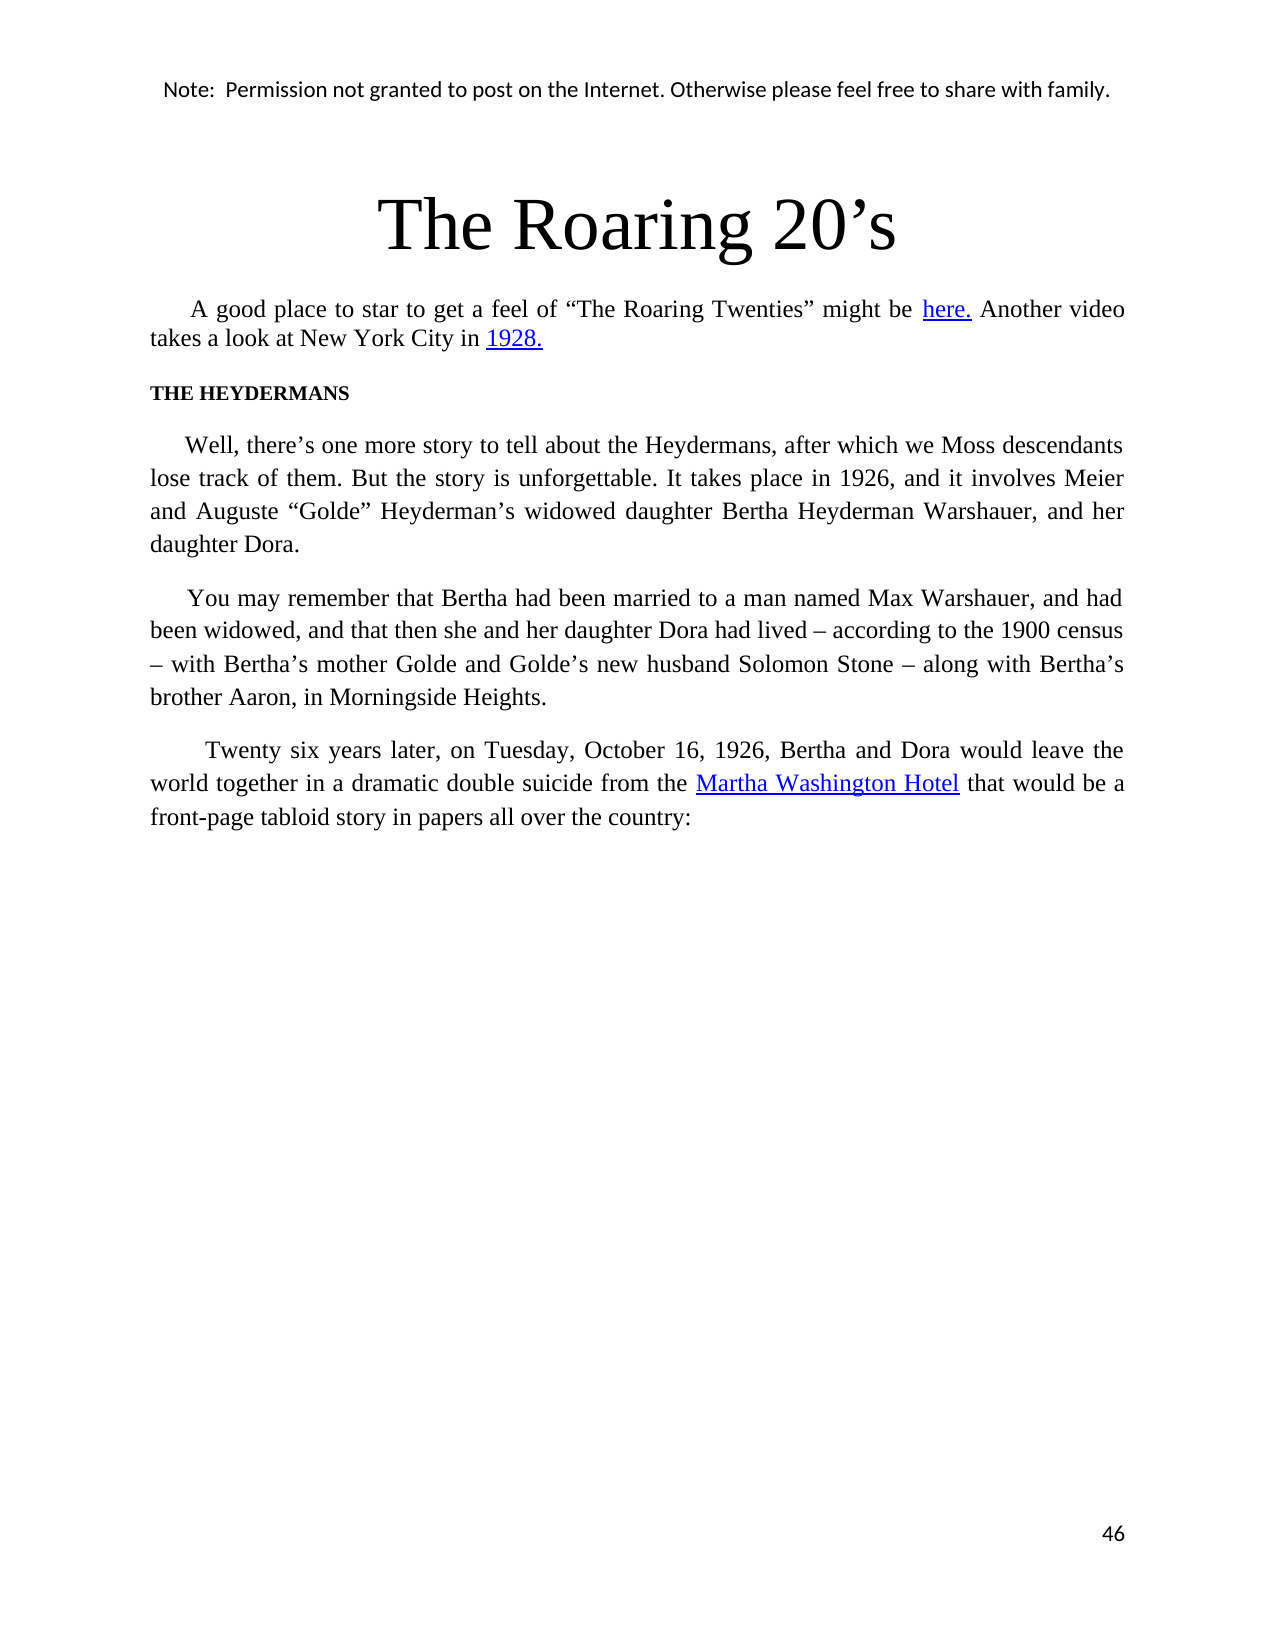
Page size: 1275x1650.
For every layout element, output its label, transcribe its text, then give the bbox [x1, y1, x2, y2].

text Well, there’s one more story to tell about the Heydermans, after which we Moss descendants lose track of them. But the story is unforgettable. It takes place in 1926, and it involves Meier and Auguste “Golde” Heyderman’s widowed daughter Bertha Heyderman Warshauer, and her daughter Dora. [150, 430, 1125, 557]
text THE HEYDERMANS [150, 381, 1125, 405]
text You may remember that Bertha had been married to a man named Max Warshauer, and had been widowed, and that then she and her daughter Dora had lived – according to the 1900 census – with Bertha’s mother Golde and Golde’s new husband Solomon Stone – along with Bertha’s brother Aaron, in Morningside Heights. [150, 583, 1125, 710]
text Twenty six years later, on Tuesday, October 16, 1926, Bertha and Dora would leave the world together in a dramatic double suicide from the Martha Washington Hotel that would be a front-page tabloid story in papers all over the country: [150, 736, 1125, 830]
text The Roaring 20’s [150, 179, 1125, 265]
text A good place to star to get a feel of “The Roaring Twenties” might be here. Another video takes a look at New York City in 1928. [150, 294, 1125, 352]
